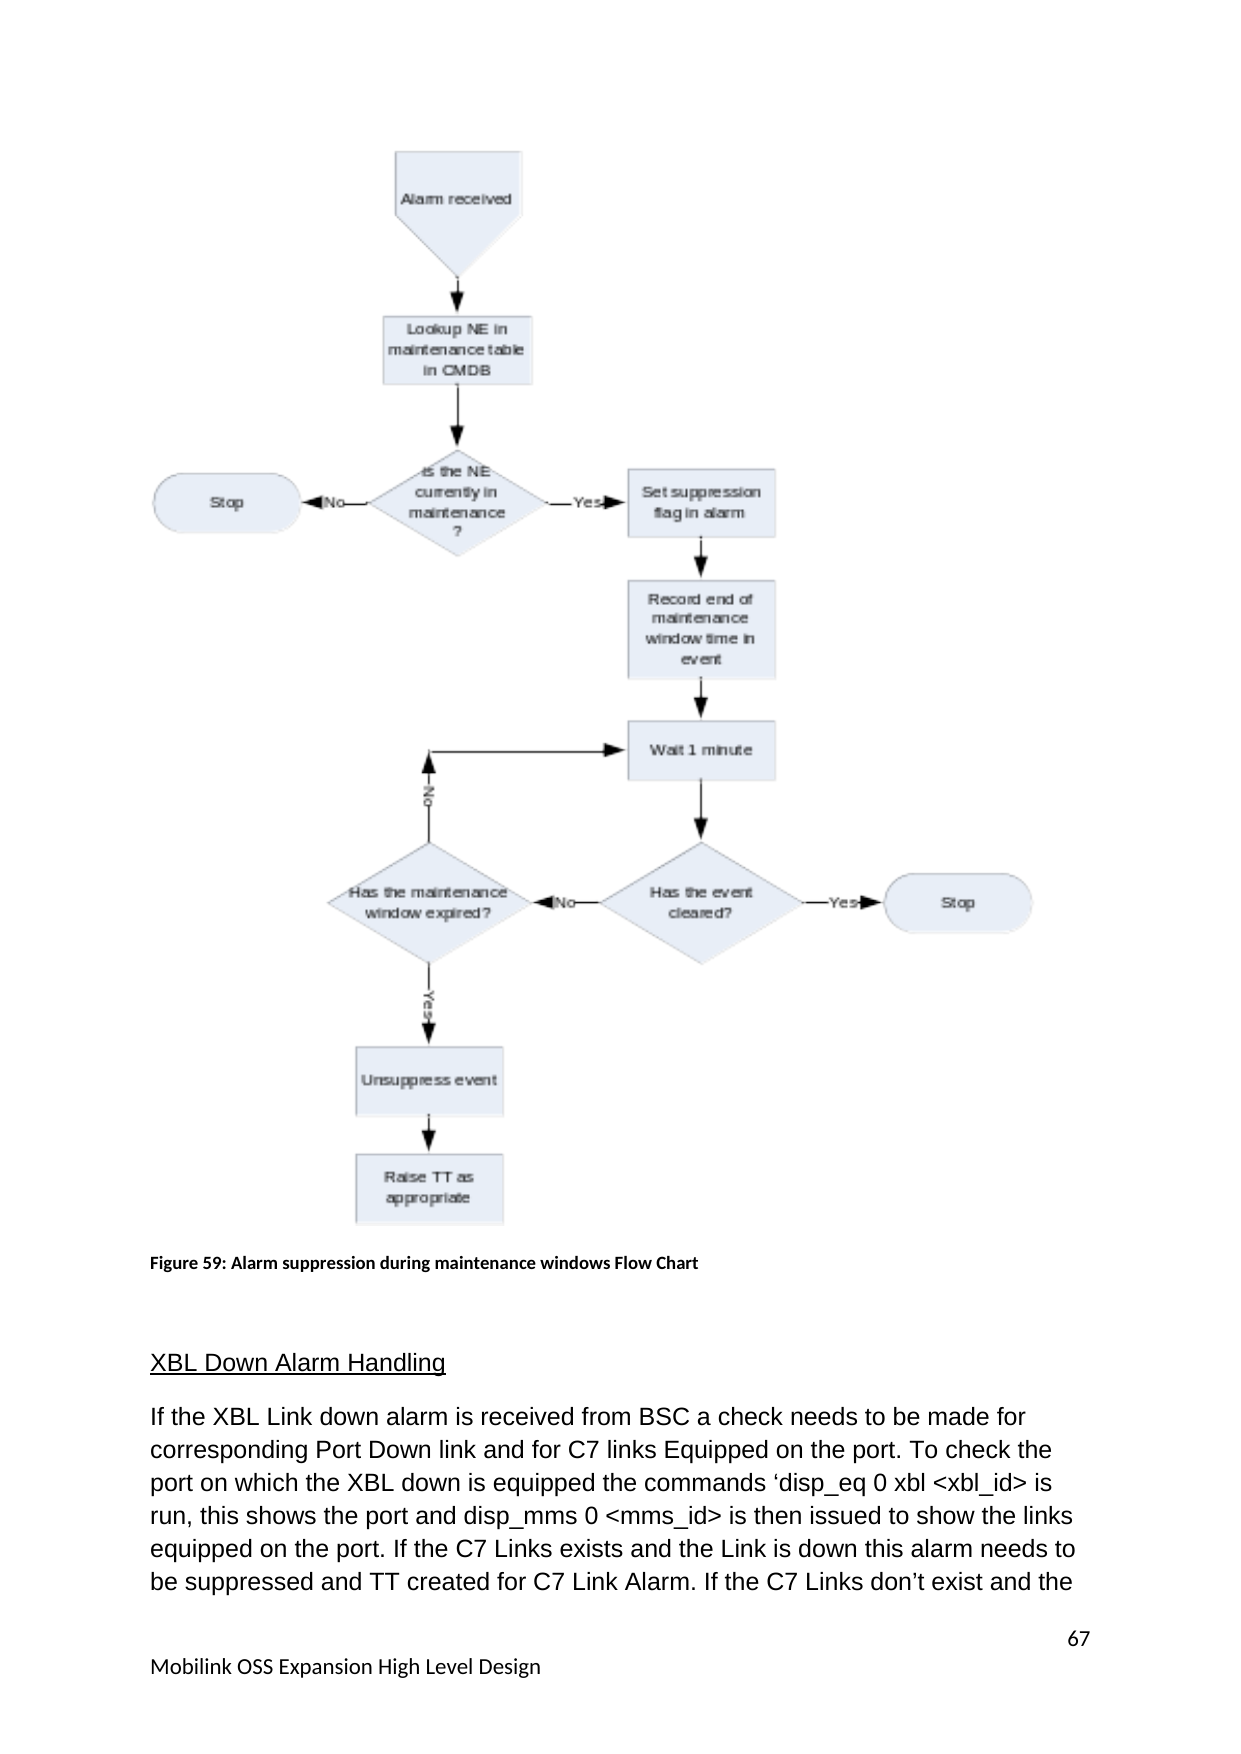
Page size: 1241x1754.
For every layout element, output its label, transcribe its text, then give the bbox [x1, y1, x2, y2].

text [150, 1402, 1090, 1596]
text Figure 59: Alarm suppression during maintenance windows Flow Chart [150, 1251, 1090, 1274]
text XBL Down Alarm Handling [150, 1348, 1090, 1377]
